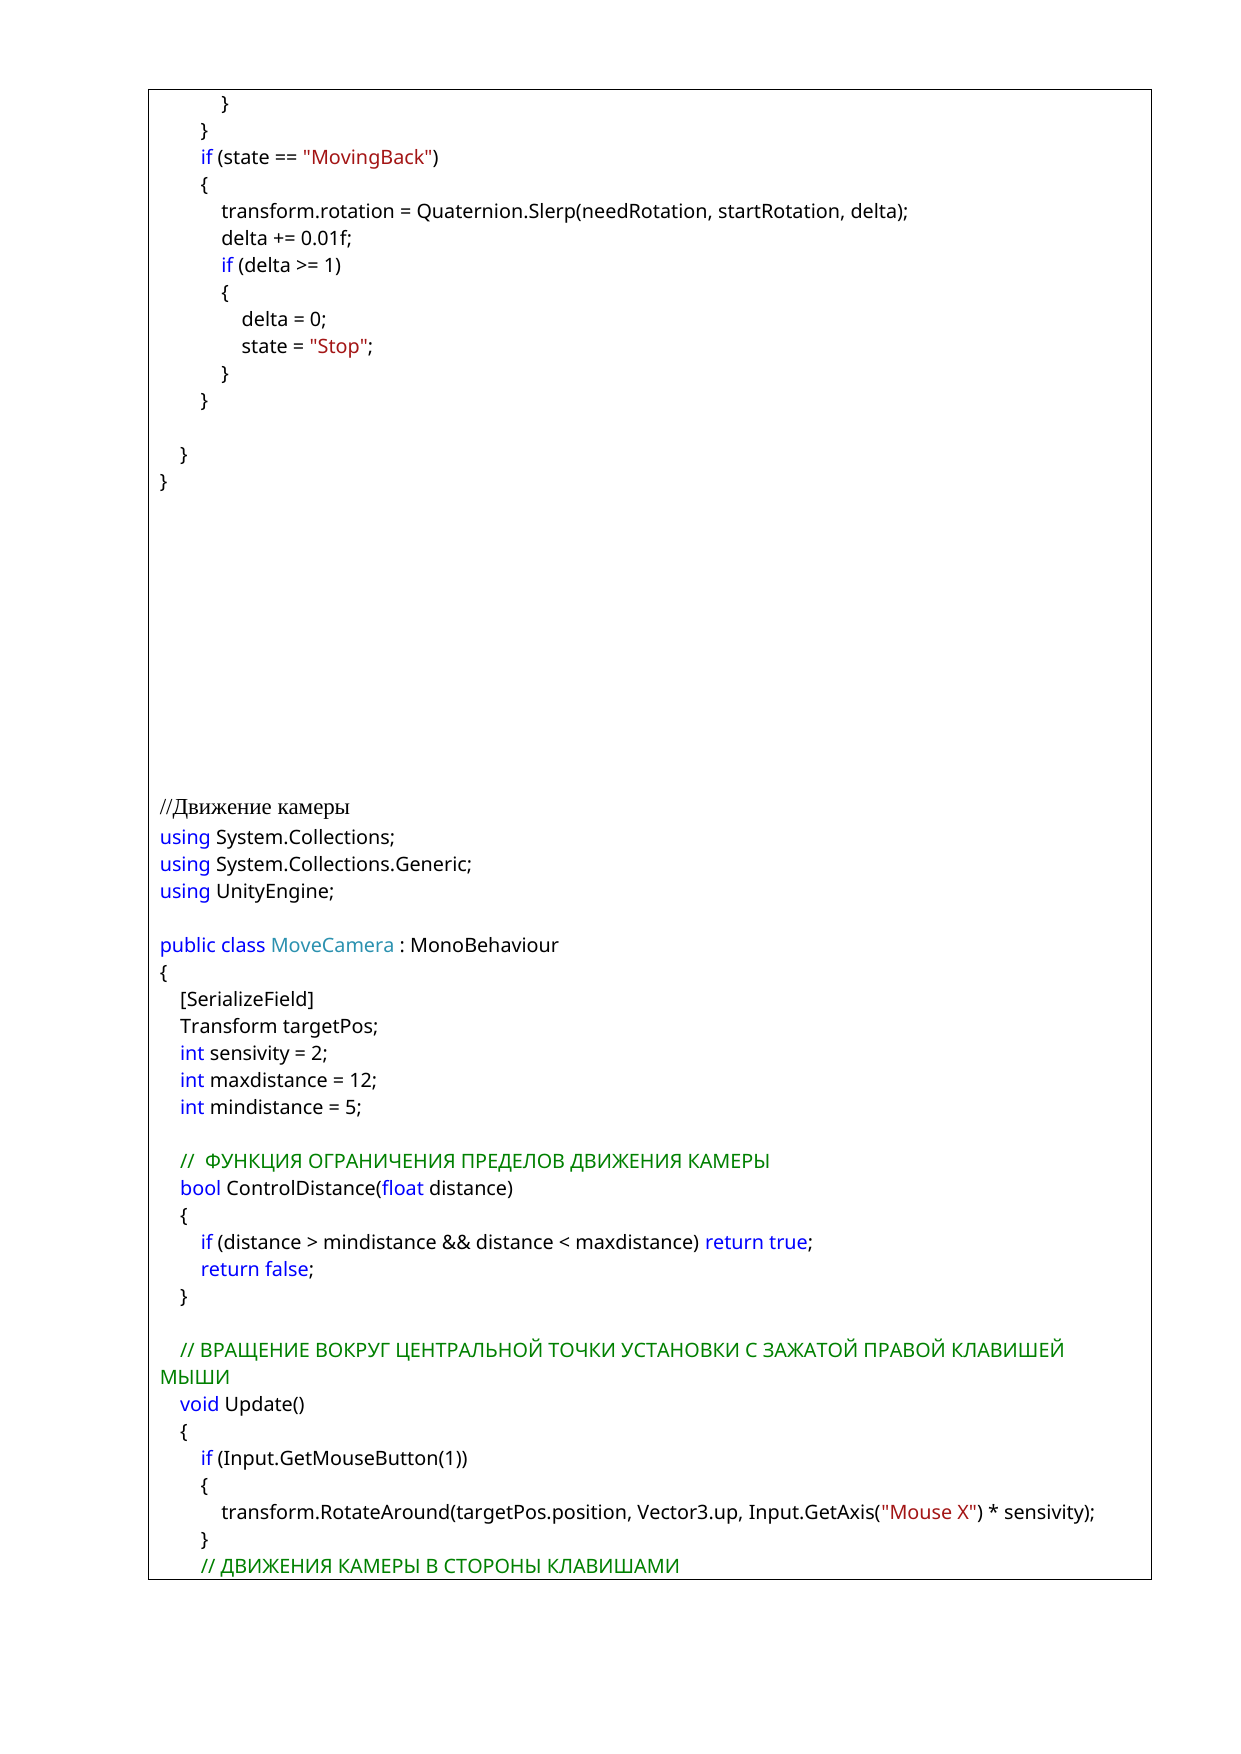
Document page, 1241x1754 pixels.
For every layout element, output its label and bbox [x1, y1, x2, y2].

table_header [149, 90, 1151, 1579]
